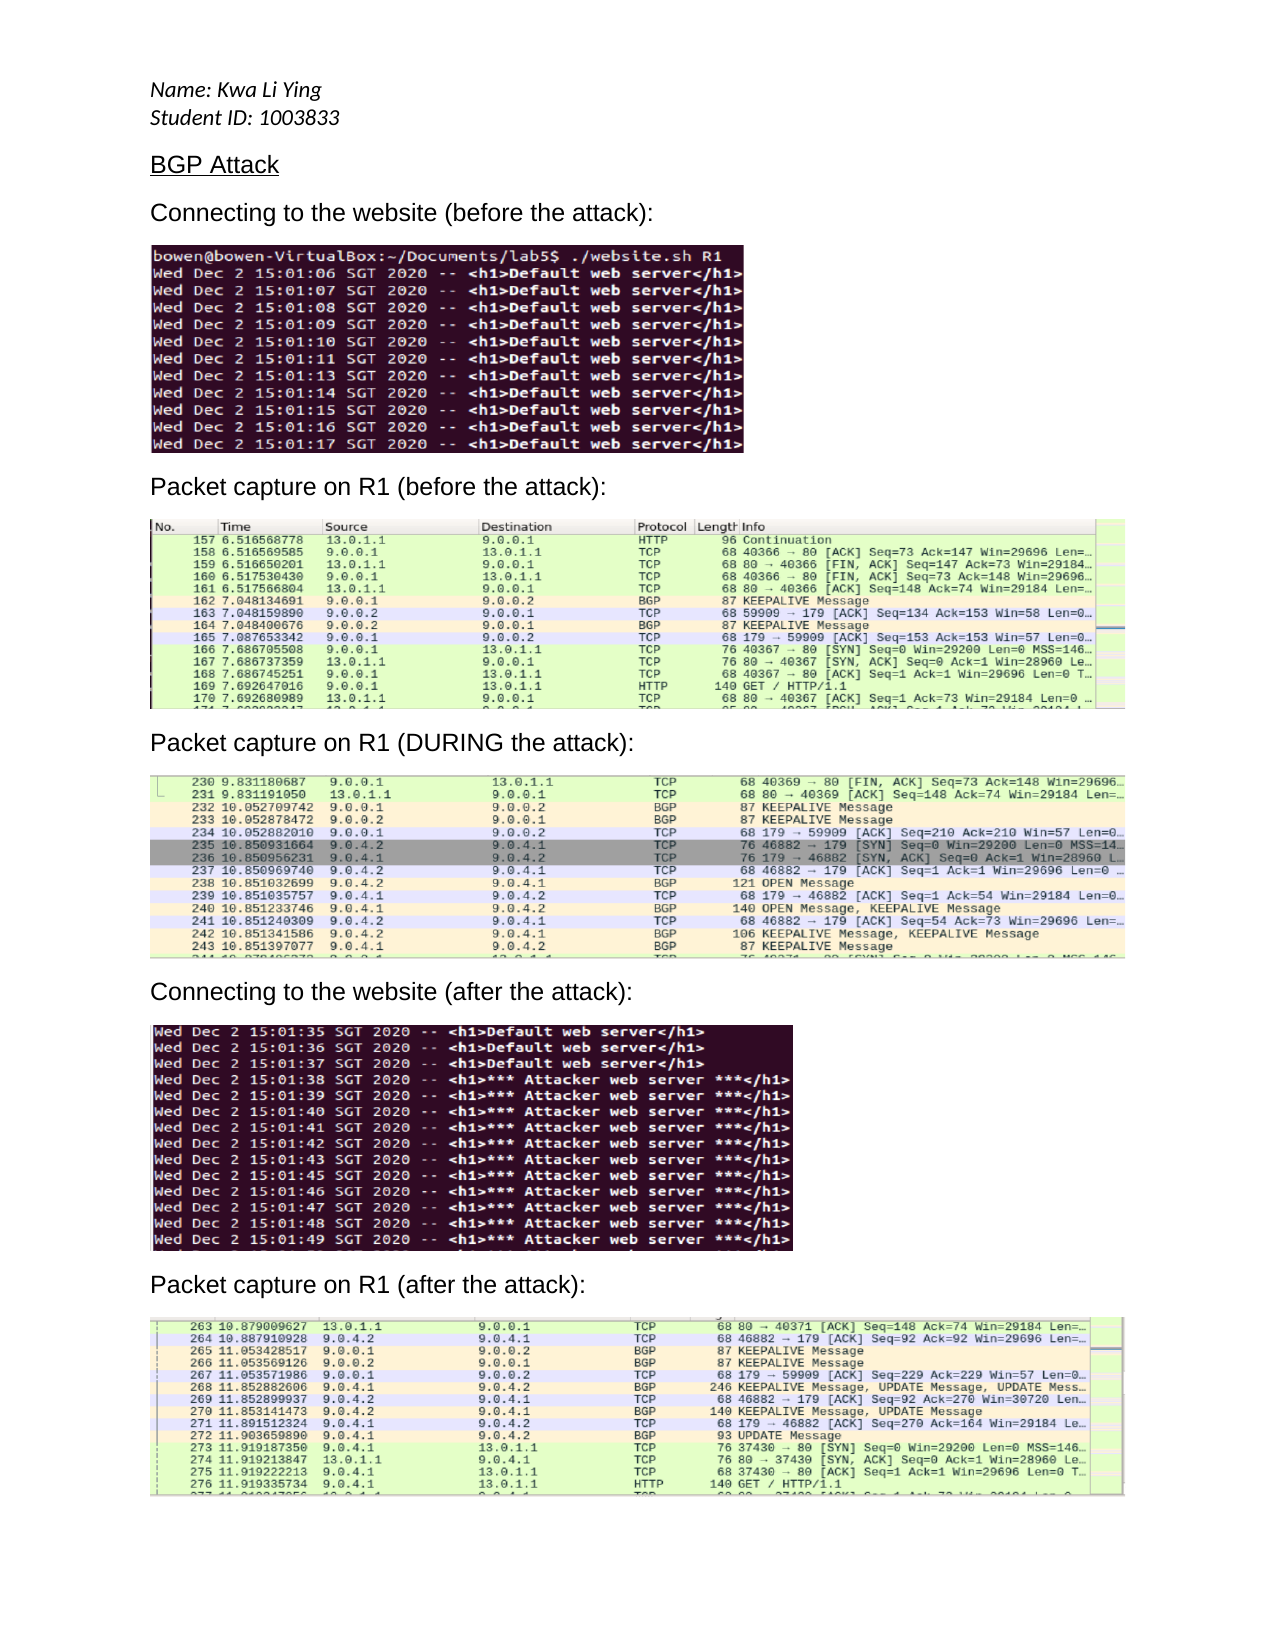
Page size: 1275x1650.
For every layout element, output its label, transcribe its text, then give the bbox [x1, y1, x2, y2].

text Packet capture on R1 (before the attack): [150, 472, 1125, 501]
text BGP Attack [150, 150, 1125, 179]
picture [150, 519, 1125, 709]
text Packet capture on R1 (after the attack): [150, 1269, 1125, 1298]
text Connecting to the website (before the attack): [150, 198, 1125, 226]
picture [150, 1317, 1125, 1497]
text Packet capture on R1 (DURING the attack): [150, 728, 1125, 756]
picture [150, 245, 744, 453]
picture [150, 775, 1125, 959]
text Connecting to the website (after the attack): [150, 977, 1125, 1006]
picture [150, 1025, 793, 1251]
